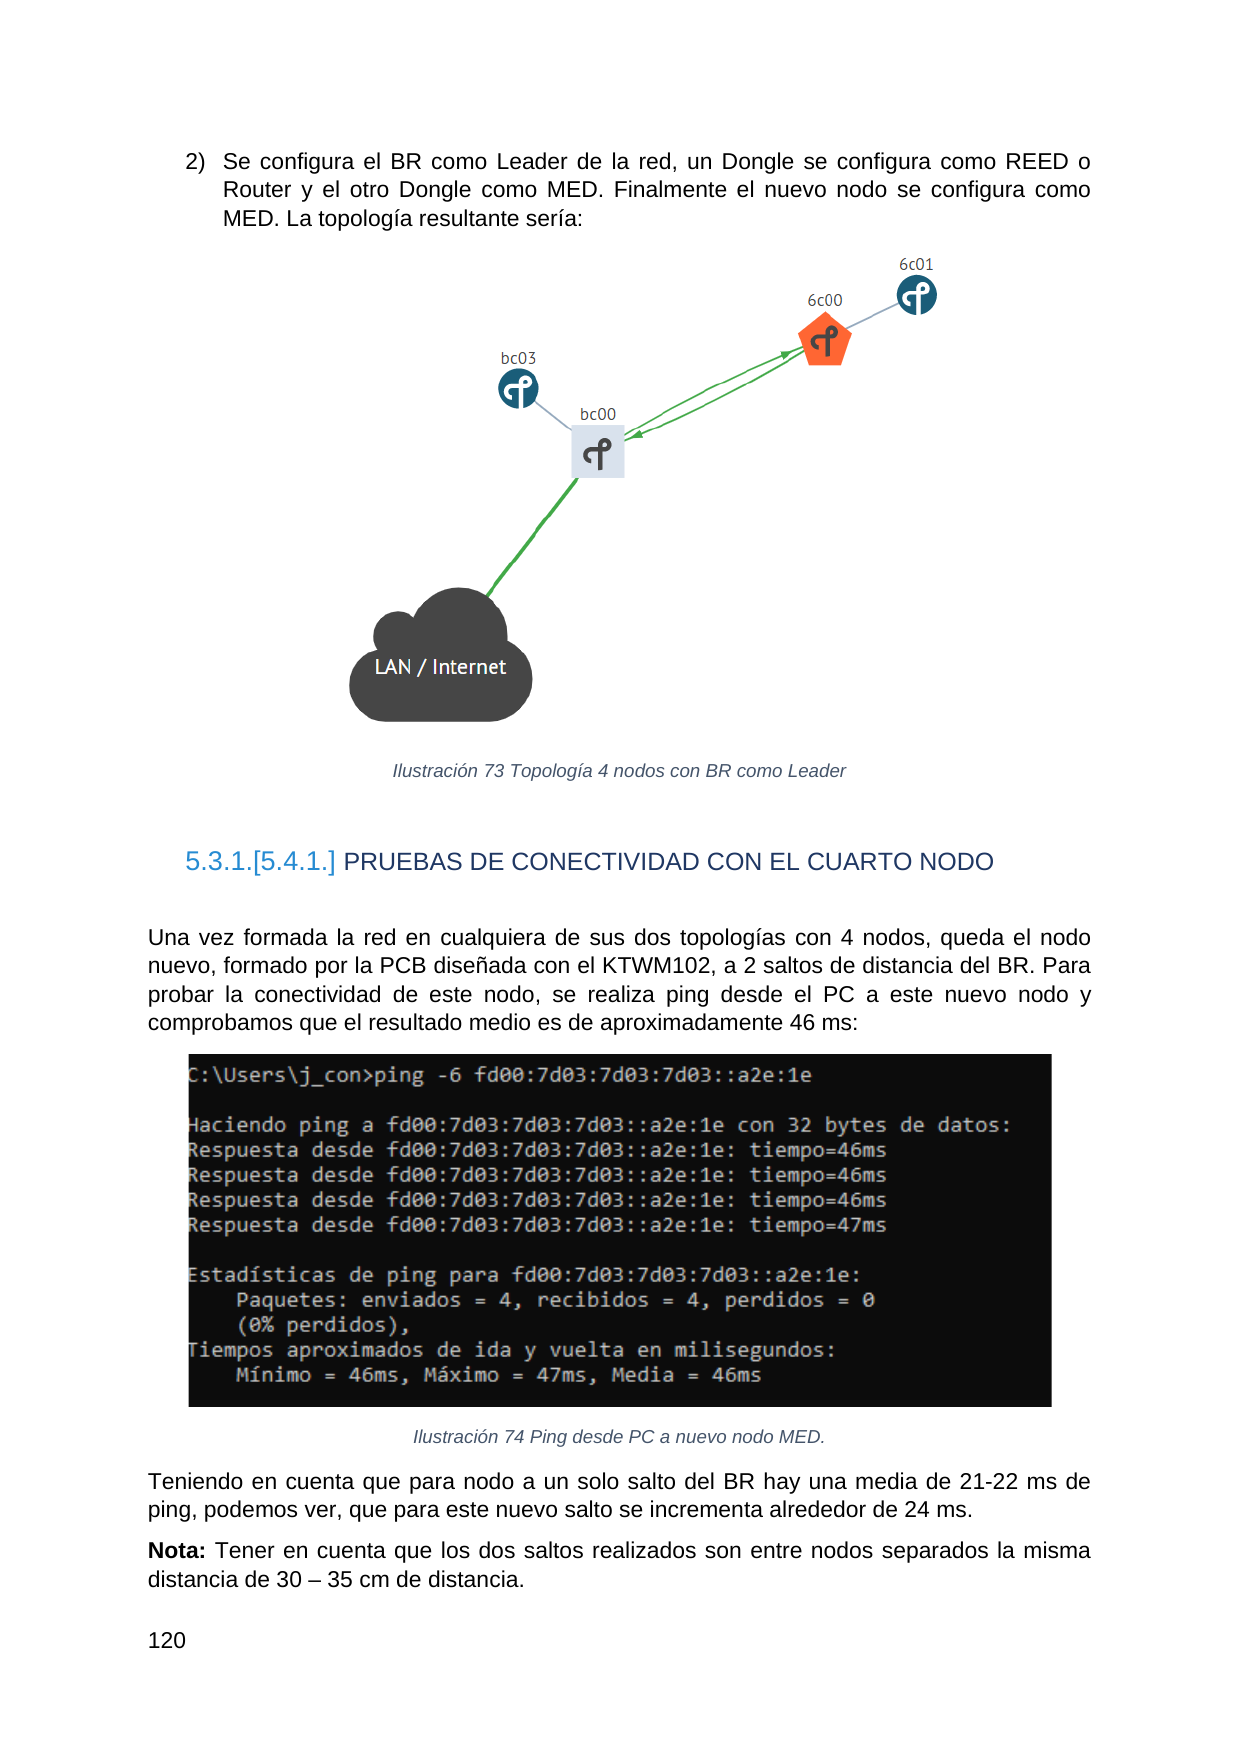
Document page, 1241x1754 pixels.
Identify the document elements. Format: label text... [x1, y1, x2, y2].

picture [188, 1054, 1052, 1407]
subtitle PRUEBAS DE CONECTIVIDAD CON EL CUARTO NODO [185, 845, 1092, 876]
text Ilustración Ping desde PC a nuevo nodo MED. [148, 1425, 1092, 1447]
text Nota: Tener en cuenta que los dos saltos realizados son entre nodos separados la misma distancia de 30 – 35 cm de distancia. [148, 1537, 1092, 1592]
text Ilustración Topología 4 nodos con BR como Leader [148, 760, 1092, 782]
list Se configura el BR como Leader de la red, un Dongle se configura como REED o Router y el otro Dongle como MED. Finalmente el nuevo nodo se configura como MED. La topología resultante sería: [185, 148, 1092, 231]
picture [283, 249, 957, 742]
text Teniendo en cuenta que para nodo a un solo salto del BR hay una media de 21-22 ms de ping, podemos ver, que para este nuevo salto se incrementa alrededor de 24 ms. [148, 1468, 1092, 1523]
text Una vez formada la red en cualquiera de sus dos topologías con 4 nodos, queda el nodo nuevo, formado por la PCB diseñada con el KTWM102, a 2 saltos de distancia del BR. Para probar la conectividad de este nodo, se realiza ping desde el PC a este nuevo nodo y comprobamos que el resultado medio es de aproximadamente 46 ms: [148, 924, 1092, 1036]
